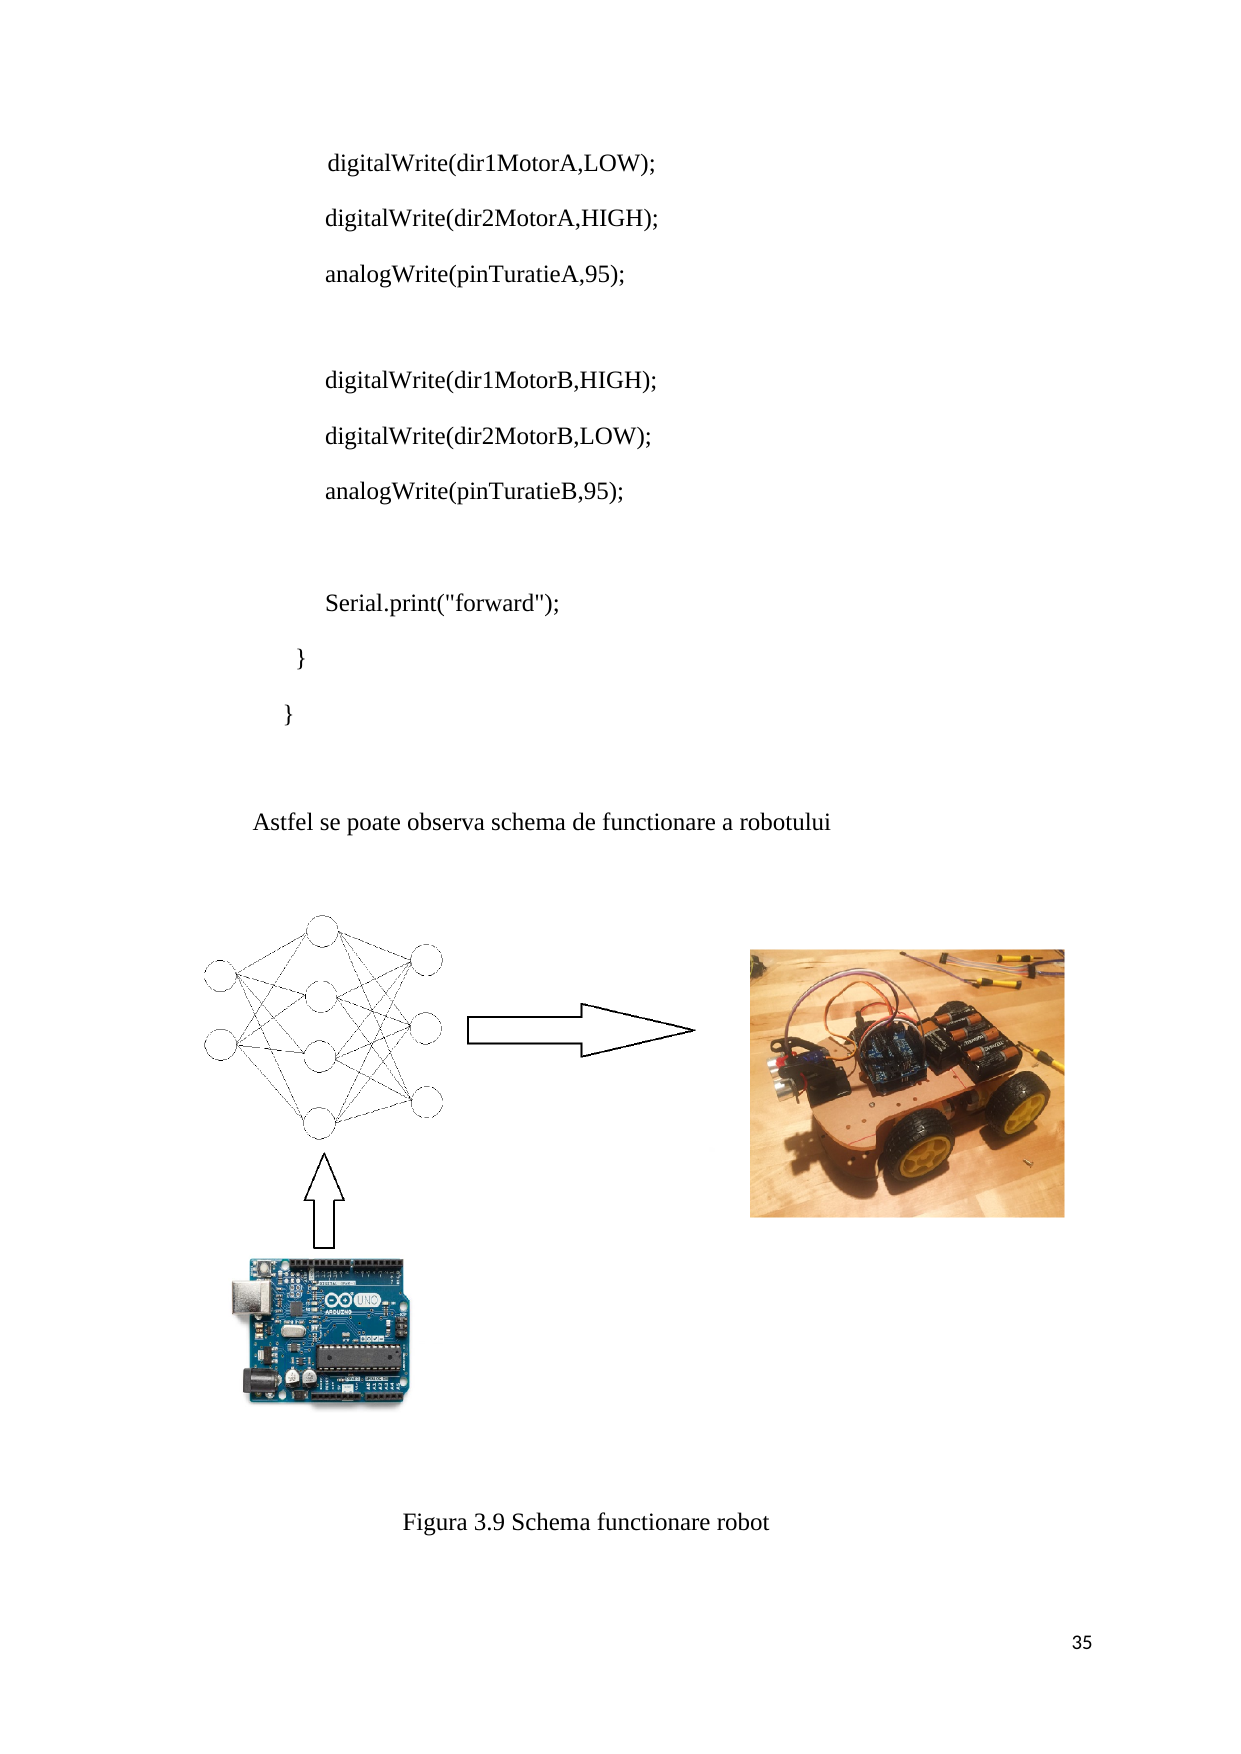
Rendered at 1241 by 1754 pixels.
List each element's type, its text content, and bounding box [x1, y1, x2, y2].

text digitalWrite(dir1MotorB,HIGH); [251, 365, 1092, 394]
text digitalWrite(dir1MotorA,LOW); [252, 148, 1092, 176]
text Astfel se poate observa schema de functionare a robotului [177, 807, 1092, 836]
text Serial.print("forward"); [250, 588, 1092, 616]
text } [177, 643, 1092, 672]
picture [176, 905, 1091, 1466]
text } [177, 699, 1092, 728]
text digitalWrite(dir2MotorA,HIGH); [251, 203, 1092, 232]
text analogWrite(pinTuratieB,95); [251, 476, 1092, 505]
text analogWrite(pinTuratieA,95); [251, 259, 1092, 288]
text digitalWrite(dir2MotorB,LOW); [251, 421, 1092, 449]
